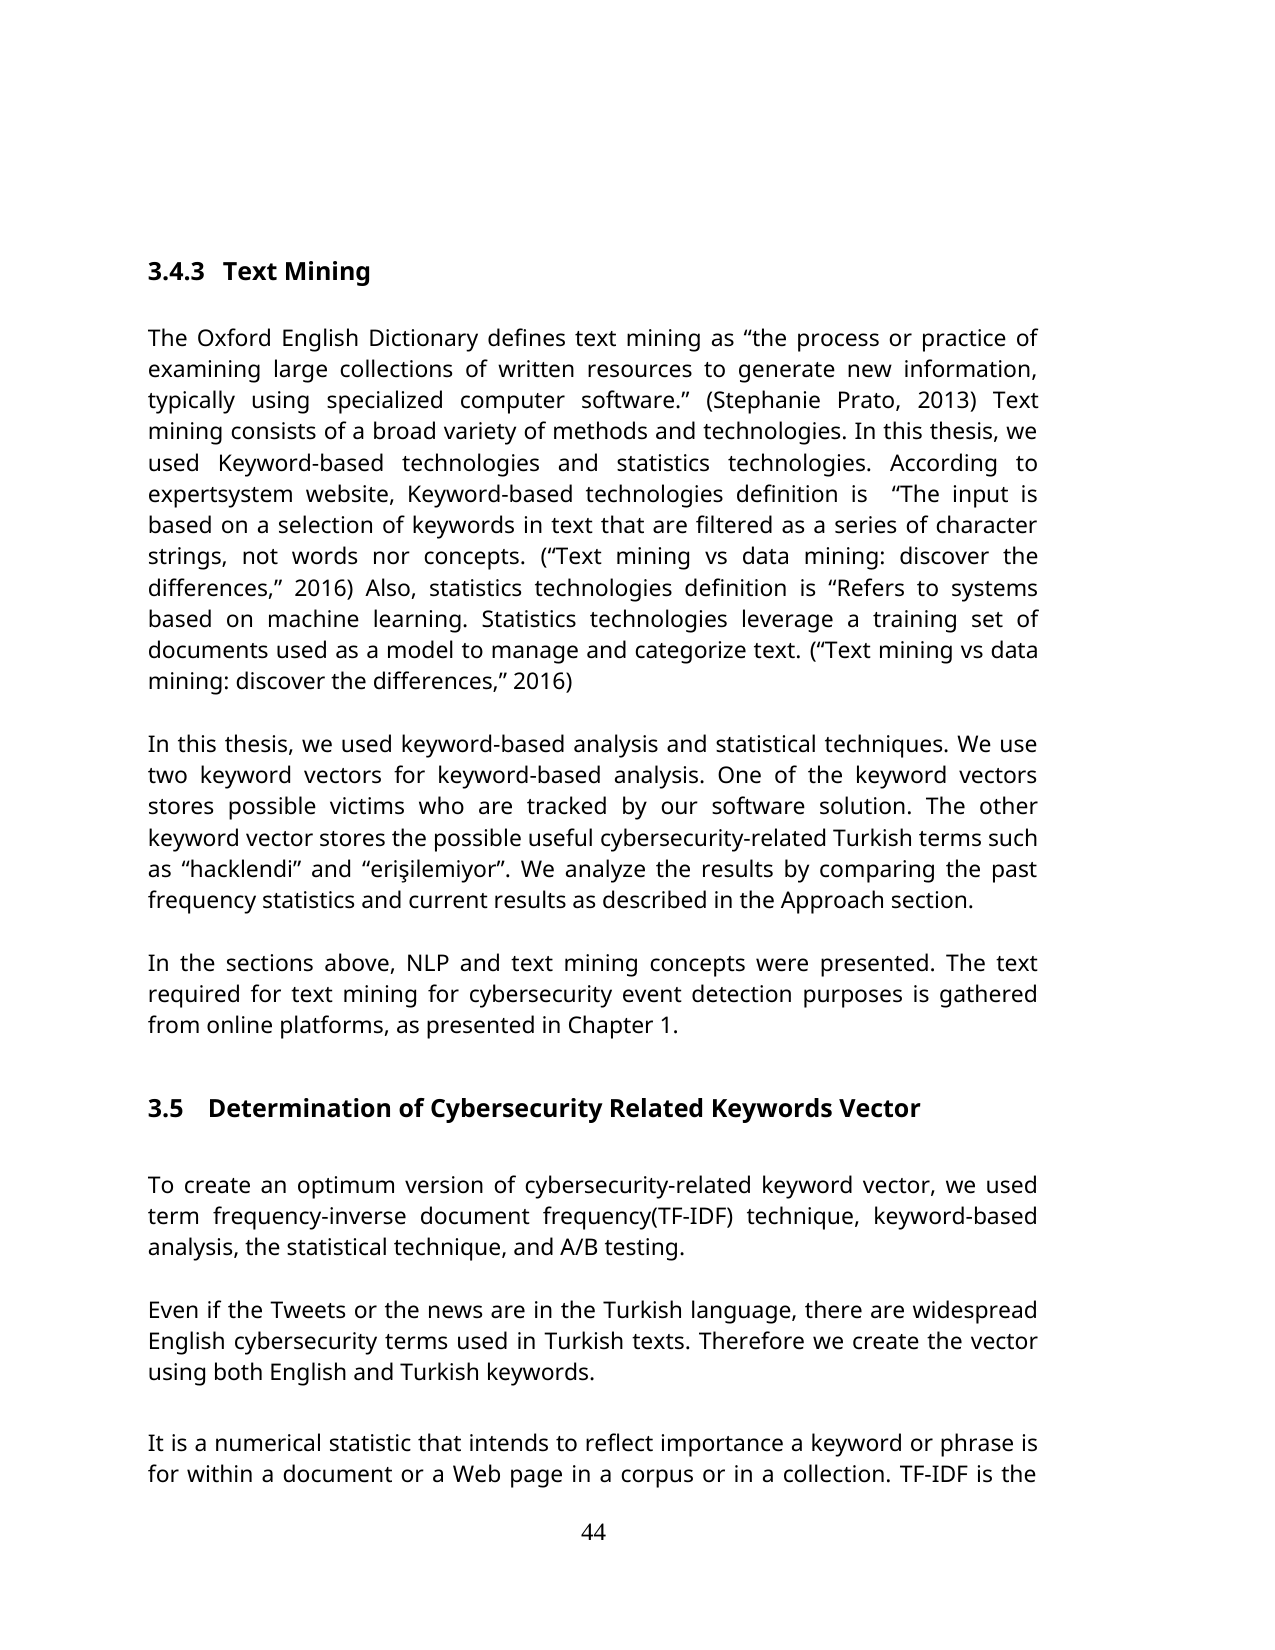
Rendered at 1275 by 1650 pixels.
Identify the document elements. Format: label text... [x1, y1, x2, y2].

text In this thesis, we used keyword-based analysis and statistical techniques. We use two keyword vectors for keyword-based analysis. One of the keyword vectors stores possible victims who are tracked by our software solution. The other keyword vector stores the possible useful cybersecurity-related Turkish terms such as “hacklendi” and “erişilemiyor”. We analyze the results by comparing the past frequency statistics and current results as described in the Approach section. [148, 728, 1039, 915]
text In the sections above, NLP and text mining concepts were presented. The text required for text mining for cybersecurity event detection purposes is gathered from online platforms, as presented in Chapter 1. [148, 946, 1039, 1040]
text The Oxford English Dictionary defines text mining as “the process or practice of examining large collections of written resources to generate new information, typically using specialized computer software.” (Stephanie Prato, 2013) Text mining consists of a broad variety of methods and technologies. In this thesis, we used Keyword-based technologies and statistics technologies. According to expertsystem website, Keyword-based technologies definition is “The input is based on a selection of keywords in text that are filtered as a series of character strings, not words nor concepts. (“Text mining vs data mining: discover the differences,” 2016) Also, statistics technologies definition is “Refers to systems based on machine learning. Statistics technologies leverage a training set of documents used as a model to manage and categorize text. (“Text mining vs data mining: discover the differences,” 2016) [148, 321, 1039, 696]
subtitle Determination of Cybersecurity Related Keywords Vector [148, 1090, 1039, 1124]
subtitle Text Mining [148, 253, 1039, 287]
text To create an optimum version of cybersecurity-related keyword vector, we used term frequency-inverse document frequency(TF-IDF) technique, keyword-based analysis, the statistical technique, and A/B testing. [148, 1169, 1039, 1262]
text Even if the Tweets or the news are in the Turkish language, there are widespread English cybersecurity terms used in Turkish texts. Therefore we create the vector using both English and Turkish keywords. [148, 1294, 1039, 1387]
